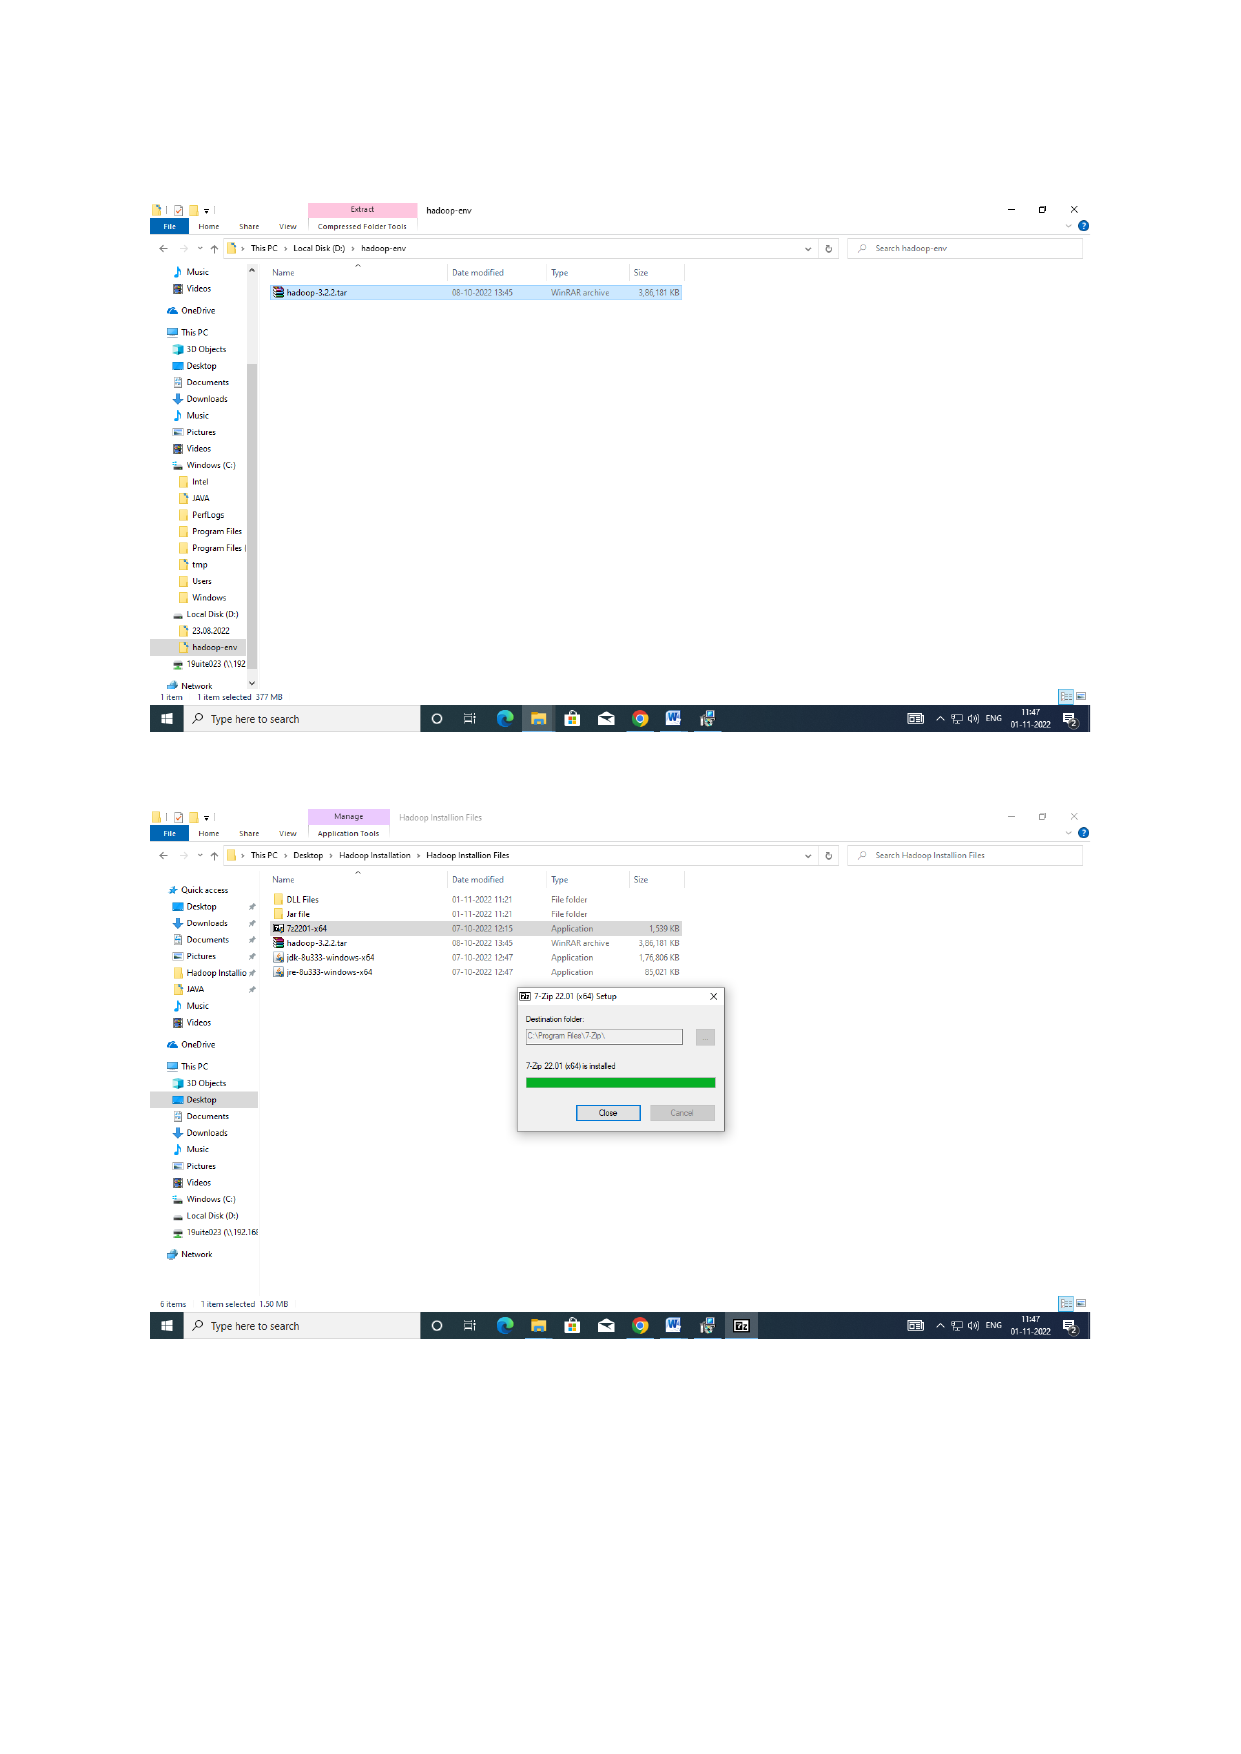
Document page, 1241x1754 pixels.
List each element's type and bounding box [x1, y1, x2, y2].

picture [150, 203, 1091, 732]
picture [150, 809, 1091, 1339]
